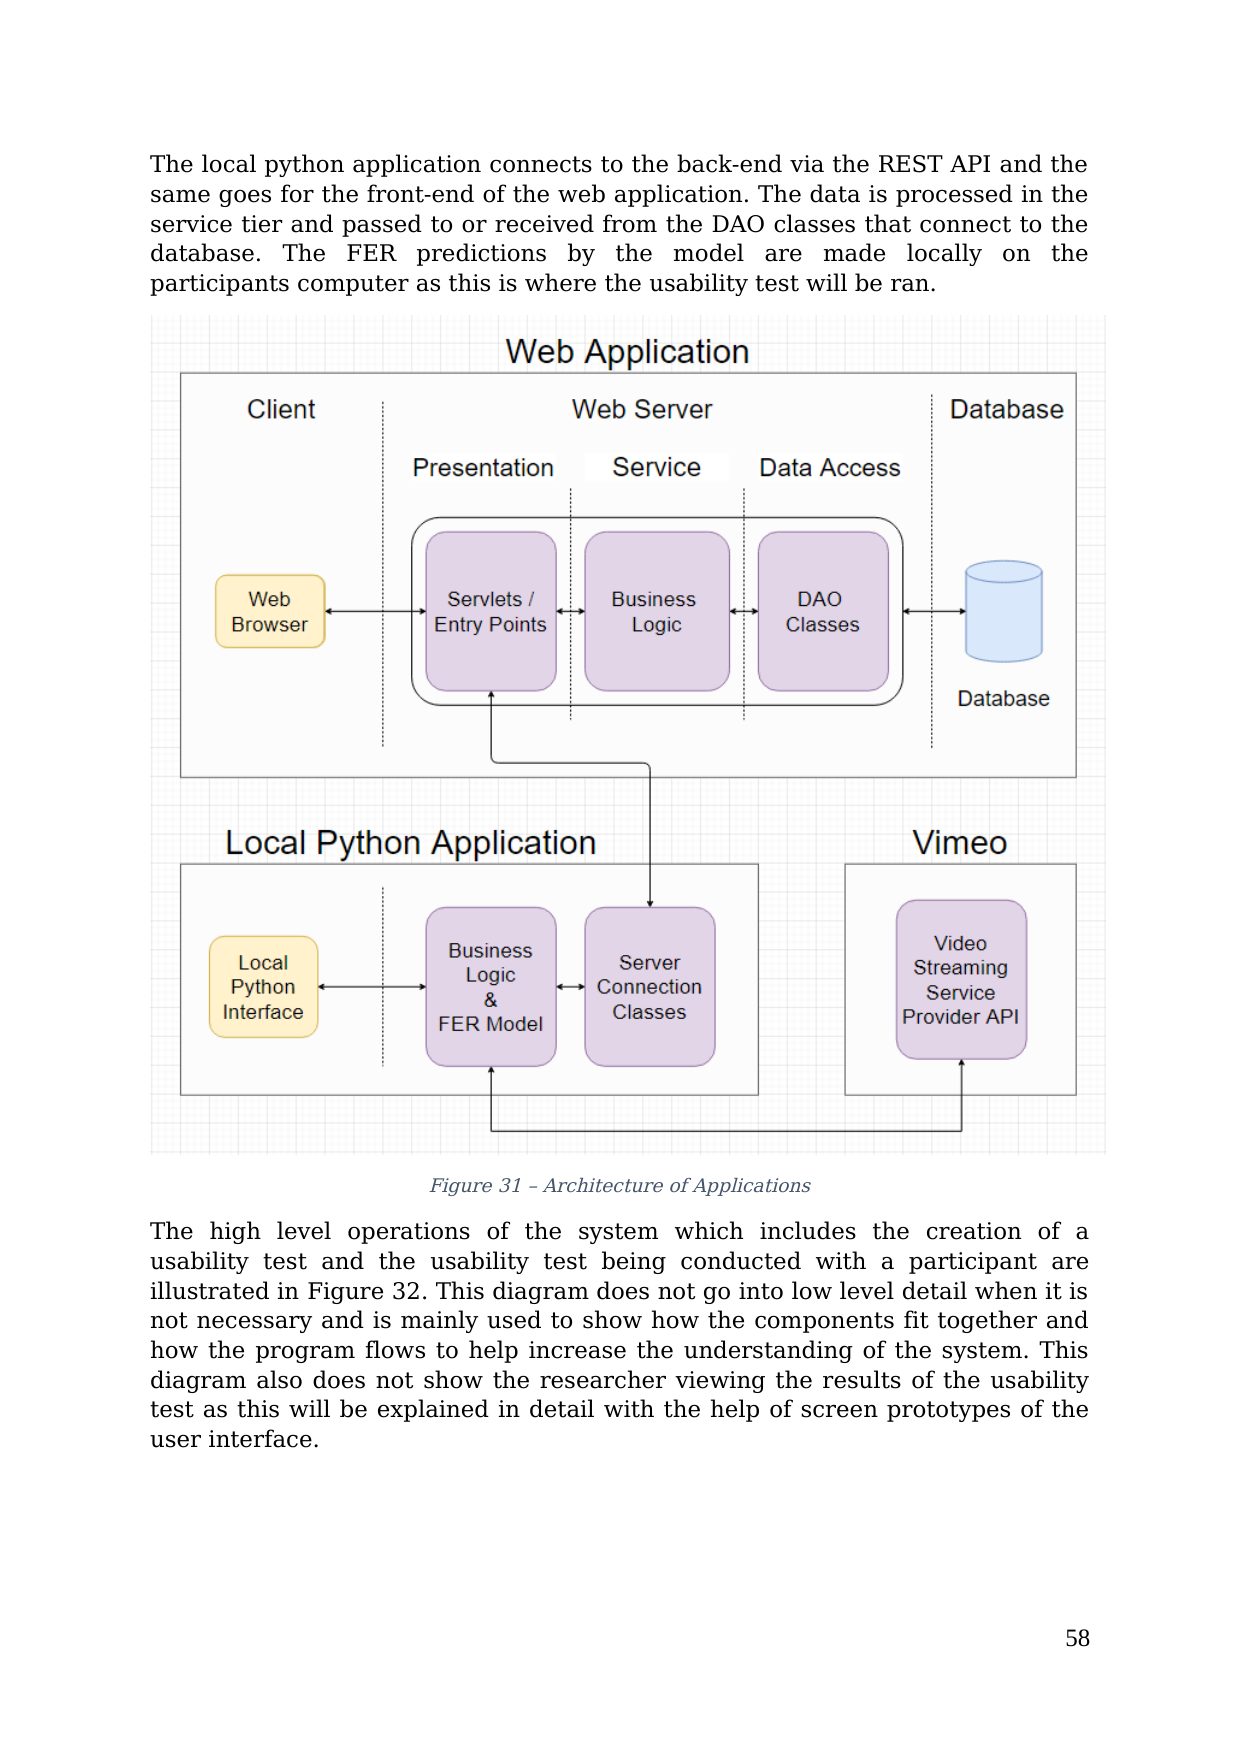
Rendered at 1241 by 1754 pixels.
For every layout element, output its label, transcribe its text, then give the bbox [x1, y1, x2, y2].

text The local python application connects to the back-end via the REST API and the same goes for the front-end of the web application. The data is processed in the service tier and passed to or received from the DAO classes that connect to the database. The FER predictions by the model are made locally on the participants computer as this is where the usability test will be ran. [150, 150, 1090, 296]
picture [150, 315, 1107, 1155]
text The high level operations of the system which includes the creation of a usability test and the usability test being conducted with a participant are illustrated in Figure 32. This diagram does not go into low level detail when it is not necessary and is mainly used to show how the components fit together and how the program flows to help increase the understanding of the system. This diagram also does not show the researcher viewing the results of the usability test as this will be explained in detail with the help of screen prototypes of the user interface. [150, 1217, 1090, 1452]
text Figure 31 – Architecture of Applications [150, 1174, 1090, 1196]
